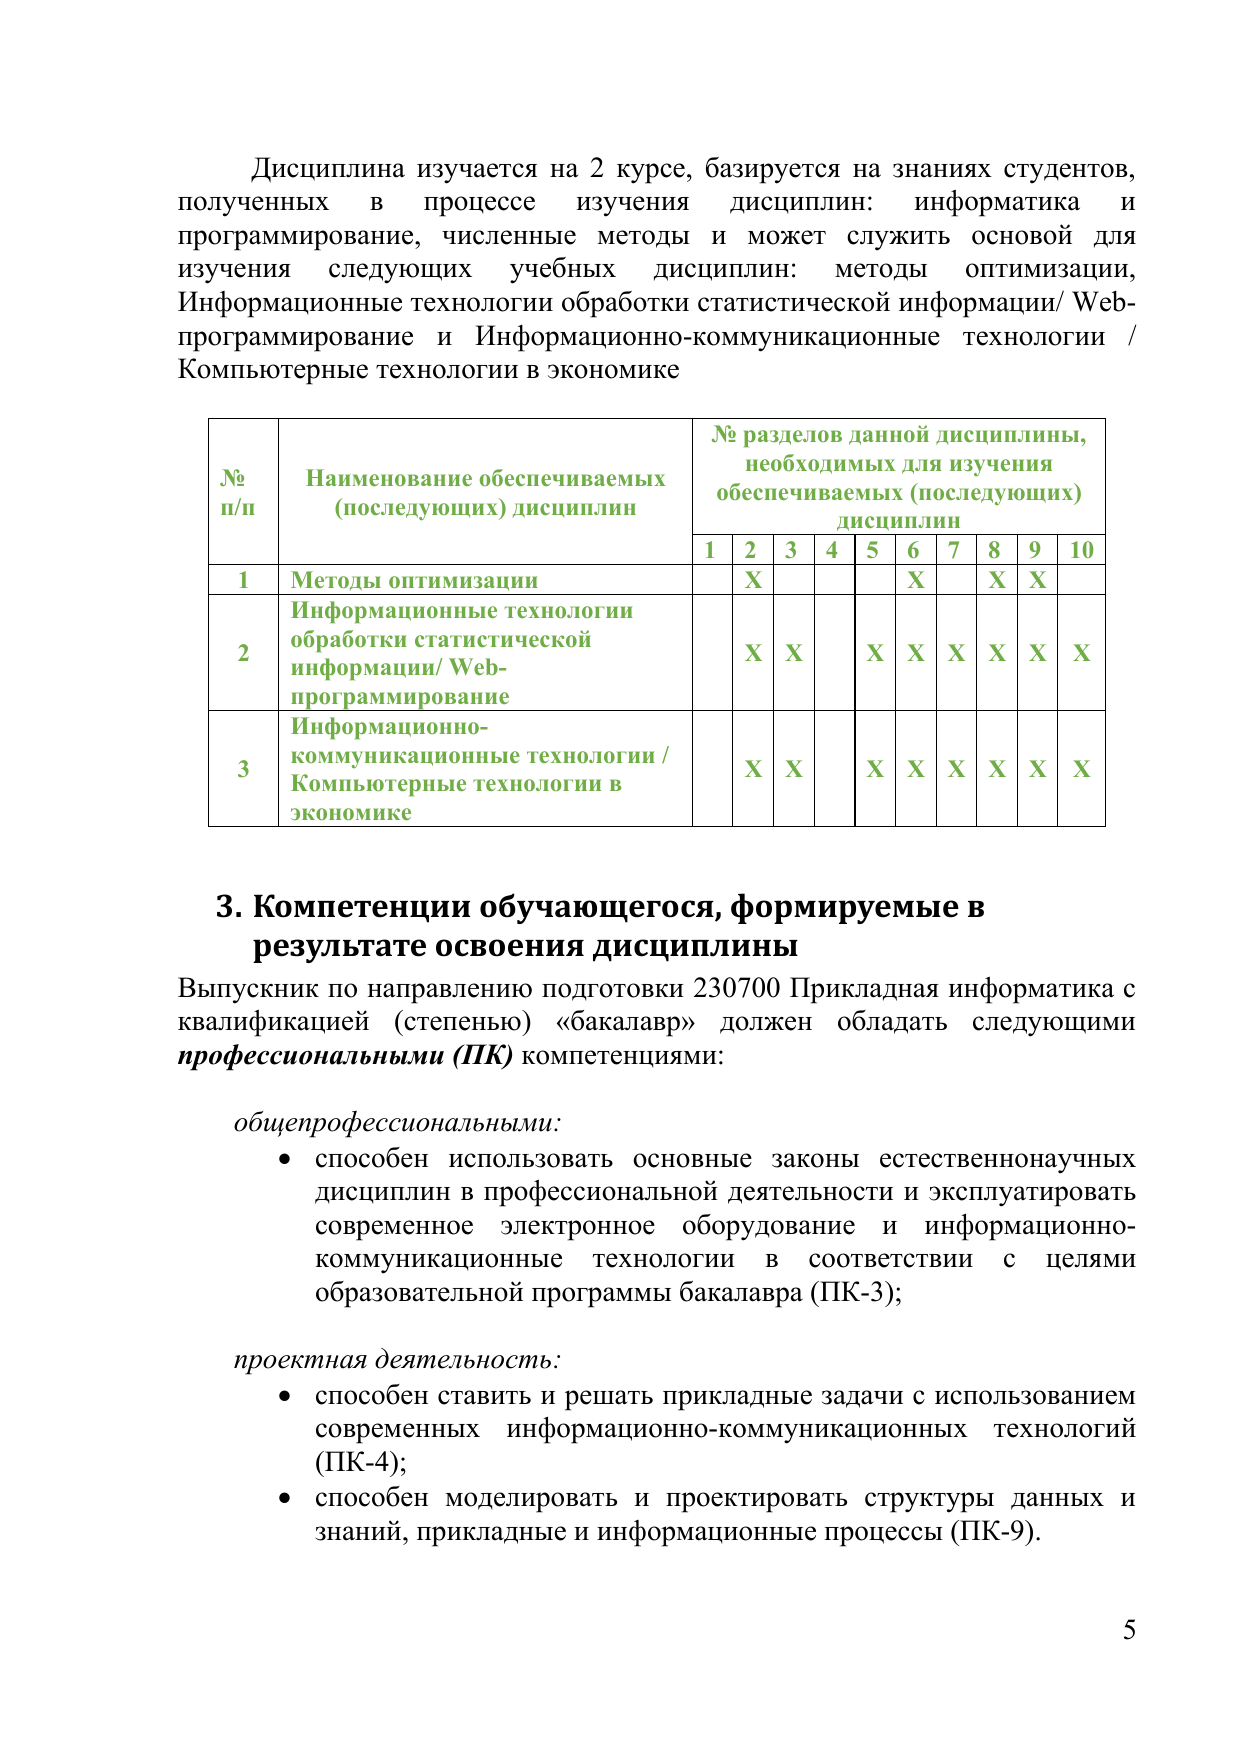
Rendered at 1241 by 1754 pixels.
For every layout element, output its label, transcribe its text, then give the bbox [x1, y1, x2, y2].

table_cell Х [977, 565, 1017, 594]
table_cell [1058, 565, 1105, 594]
text общепрофессиональными: [177, 1104, 1137, 1138]
table_cell Х [1018, 711, 1057, 826]
table_cell Х [977, 711, 1017, 826]
table_cell [693, 711, 732, 826]
table_cell Х [856, 711, 895, 826]
table_cell [693, 595, 732, 710]
table_cell Х [896, 711, 936, 826]
table_cell Х [1018, 595, 1057, 710]
table_cell Х [856, 595, 895, 710]
subtitle Компетенции обучающегося, формируемые в результате освоения дисциплины [215, 886, 1137, 964]
table_cell Х [1058, 711, 1105, 826]
table_cell 9 [1018, 535, 1057, 564]
table_cell Х [896, 565, 936, 594]
table_cell [815, 565, 854, 594]
table_cell Х [733, 711, 773, 826]
list способен моделировать и проектировать структуры данных и знаний, прикладные и информационные процессы (ПК-9). [278, 1477, 1137, 1547]
table_cell Информационно-коммуникационные технологии / Компьютерные технологии в экономике [279, 711, 692, 826]
table_header Наименование обеспечиваемых (последующих) дисциплин [279, 419, 692, 564]
table_cell [815, 711, 854, 826]
table_cell 2 [209, 595, 278, 710]
table_cell Х [937, 595, 976, 710]
table_cell Х [774, 711, 814, 826]
table_header № п/п [209, 419, 278, 564]
table_cell Х [774, 595, 814, 710]
table_cell Х [896, 595, 936, 710]
table_cell 3 [209, 711, 278, 826]
table_cell Х [1058, 595, 1105, 710]
table_cell [815, 595, 854, 710]
table_cell 4 [815, 535, 854, 564]
table_cell Методы оптимизации [279, 565, 692, 594]
table_cell Х [733, 565, 773, 594]
table_cell 5 [856, 535, 895, 564]
table_cell 6 [896, 535, 936, 564]
table_cell [937, 565, 976, 594]
list способен ставить и решать прикладные задачи с использованием современных информационно-коммуникационных технологий (ПК-4); [278, 1375, 1137, 1477]
text проектная деятельность: [177, 1341, 1137, 1375]
table_header № разделов данной дисциплины, необходимых для изучения обеспечиваемых (последующих) дисциплин [693, 419, 1105, 534]
table_cell Х [1018, 565, 1057, 594]
table_cell Х [937, 711, 976, 826]
list способен использовать основные законы естественнонаучных дисциплин в профессиональной деятельности и эксплуатировать современное электронное оборудование и информационно-коммуникационные технологии в соответствии с целями образовательной программы бакалавра (ПК-3); [278, 1138, 1137, 1308]
table_cell 8 [977, 535, 1017, 564]
table_cell Информационные технологии обработки статистической информации/ Web-программирование [279, 595, 692, 710]
table_cell Х [733, 595, 773, 710]
table_cell 2 [733, 535, 773, 564]
table_cell 1 [209, 565, 278, 594]
text Дисциплина изучается на 2 курсе, базируется на знаниях студентов, полученных в процессе изучения дисциплин: информатика и программирование, численные методы и может служить основой для изучения следующих учебных дисциплин: методы оптимизации, Информационные технологии обработки статистической информации/ Web-программирование и Информационно-коммуникационные технологии / Компьютерные технологии в экономике [177, 150, 1137, 385]
table_cell 3 [774, 535, 814, 564]
table_cell [774, 565, 814, 594]
table_cell [693, 565, 732, 594]
table_cell 10 [1058, 535, 1105, 564]
table_cell 1 [693, 535, 732, 564]
table_cell 7 [937, 535, 976, 564]
text Выпускник по направлению подготовки 230700 Прикладная информатика с квалификацией (степенью) «бакалавр» должен обладать следующими профессиональными (ПК) компетенциями: [177, 970, 1137, 1071]
table_cell Х [977, 595, 1017, 710]
table_cell [856, 565, 895, 594]
